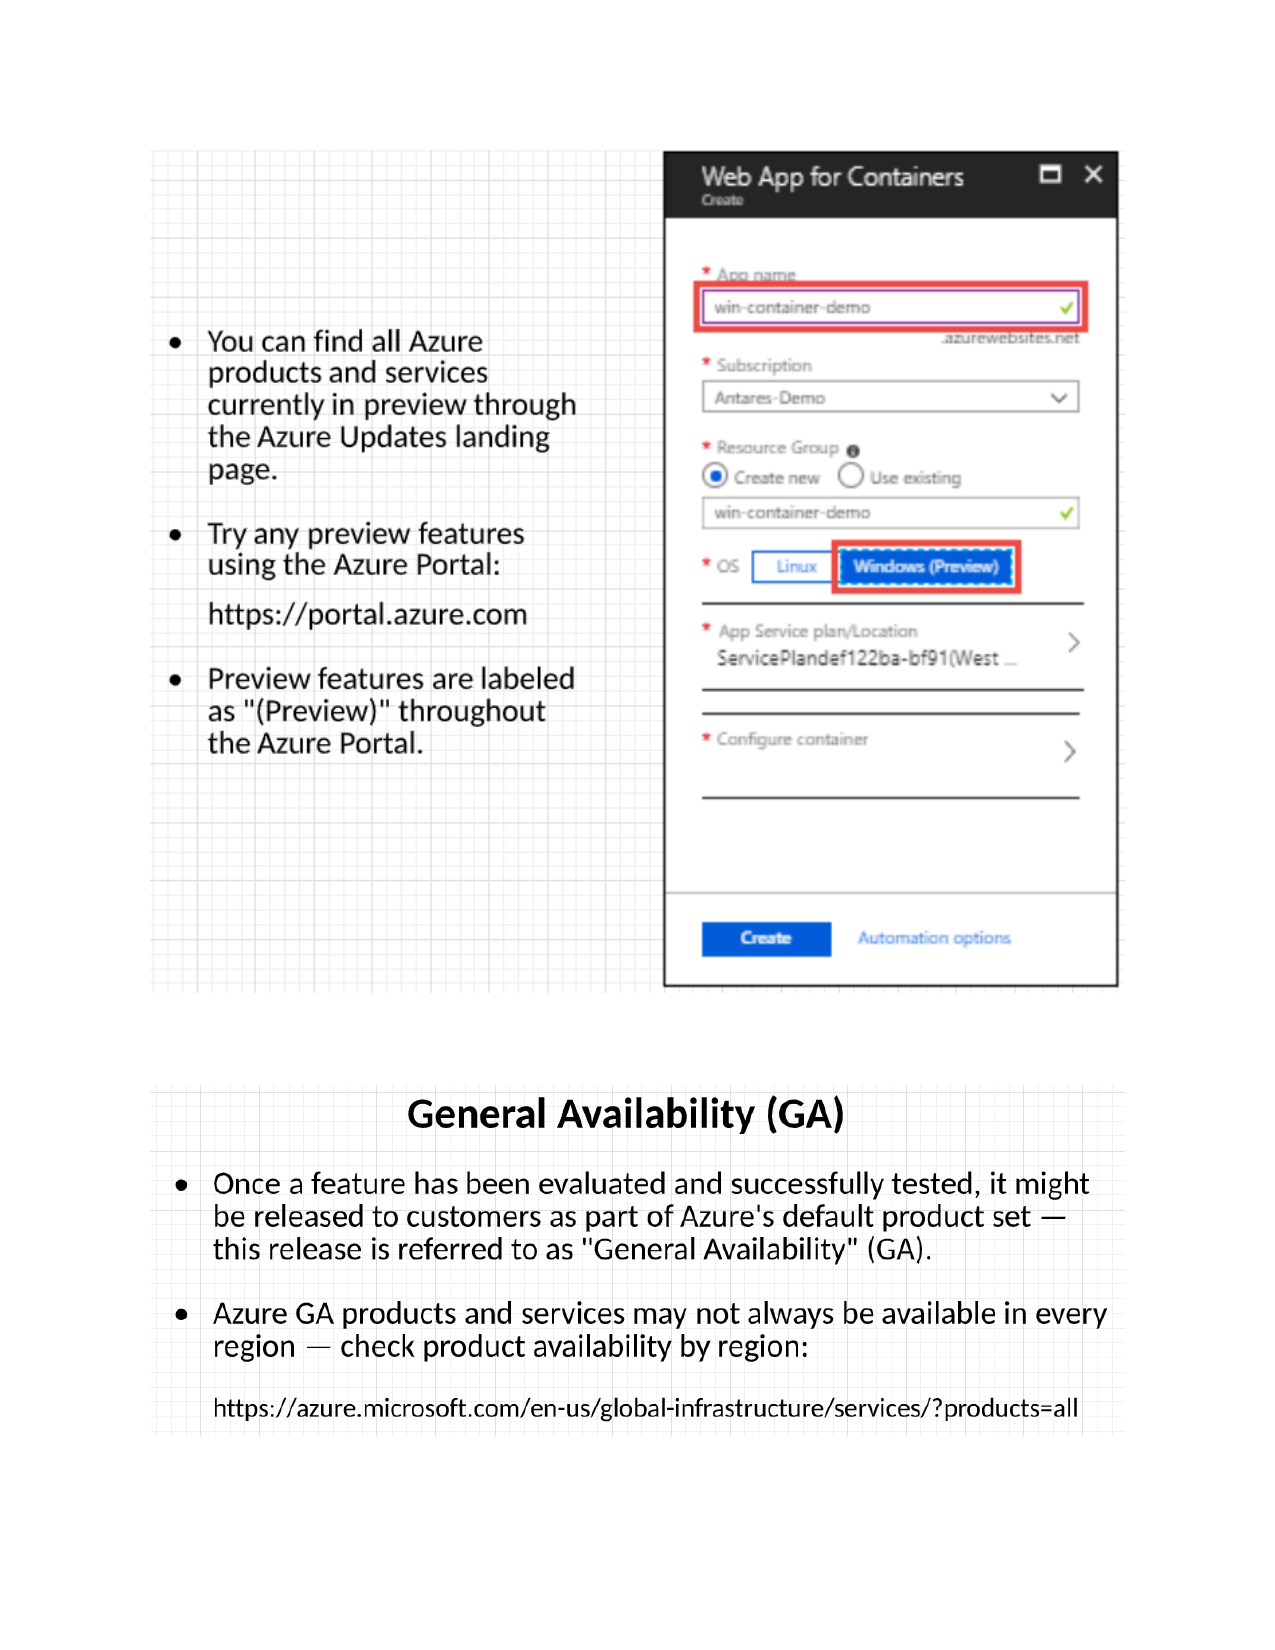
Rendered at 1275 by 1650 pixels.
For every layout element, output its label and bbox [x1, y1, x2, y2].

picture [150, 150, 1125, 993]
picture [150, 1085, 1125, 1436]
